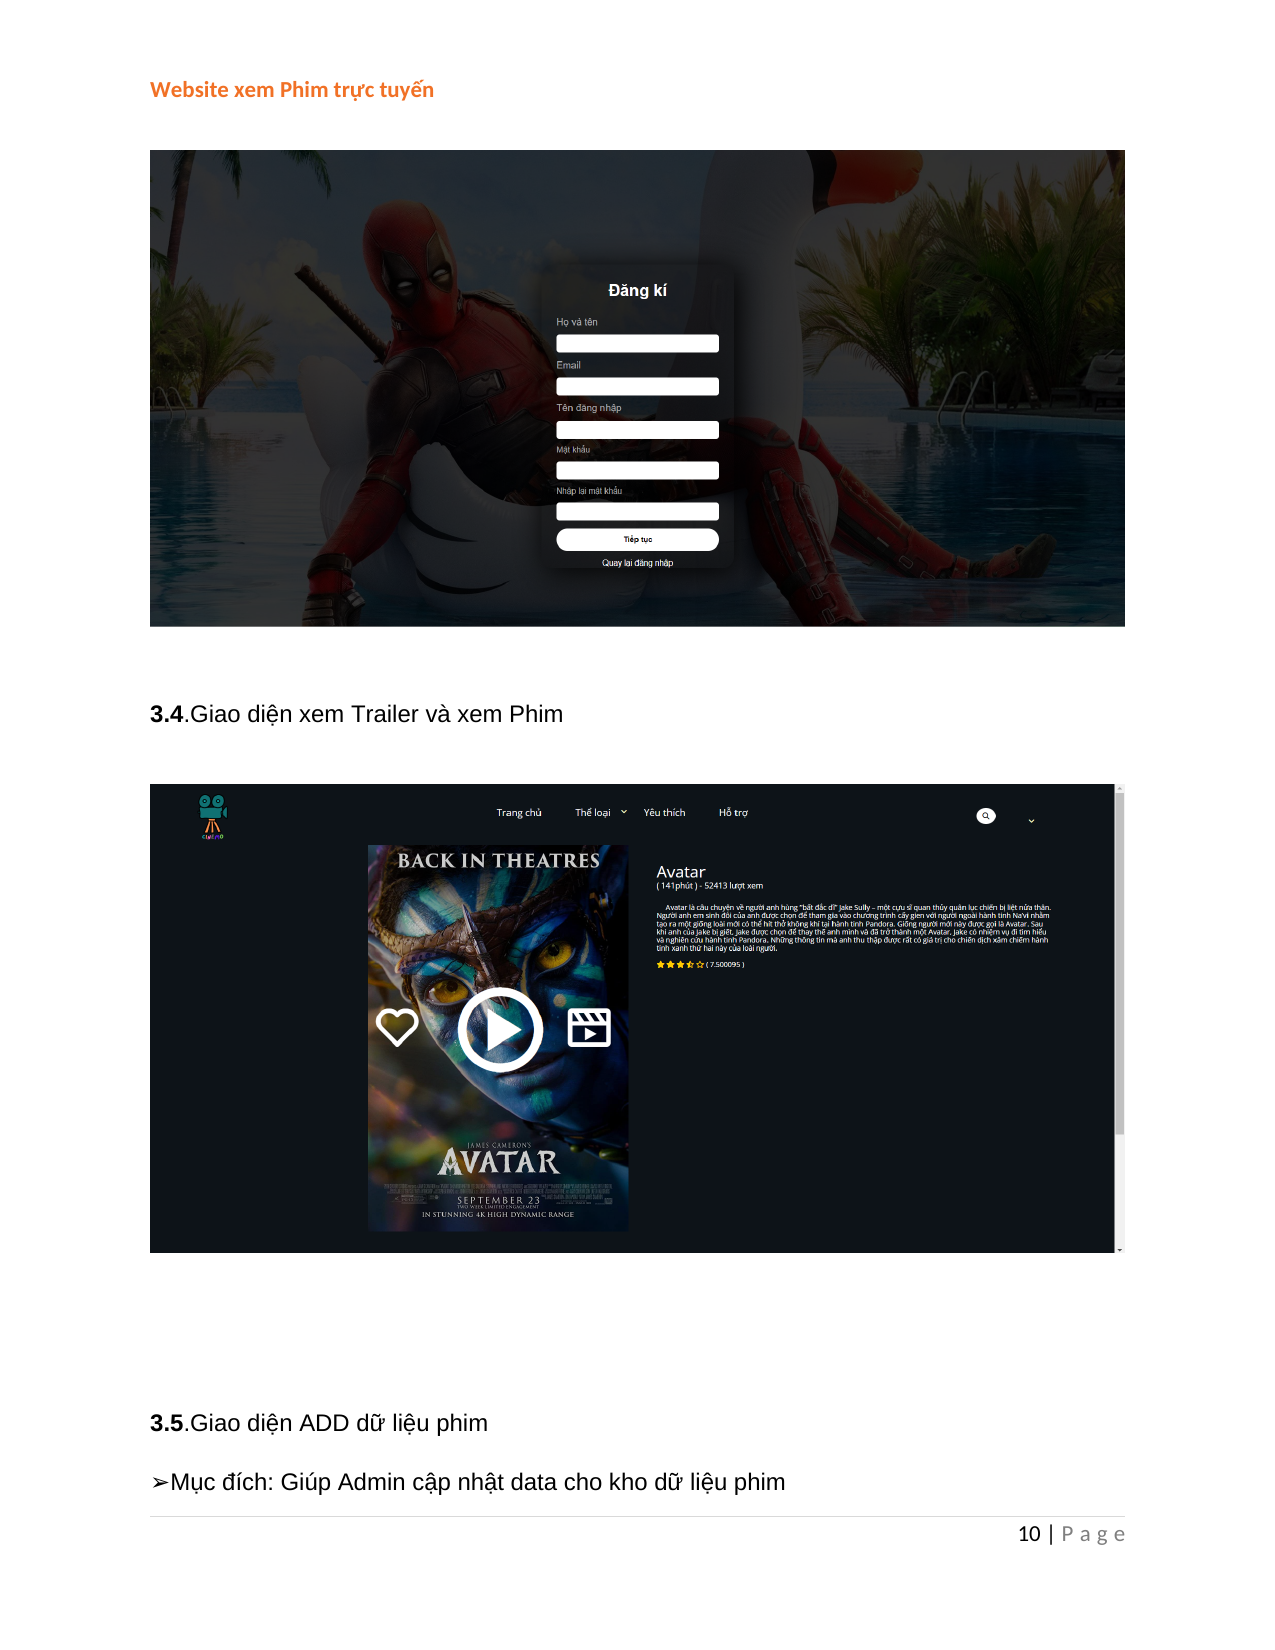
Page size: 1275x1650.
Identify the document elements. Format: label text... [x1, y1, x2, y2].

text ➢Mục đích: Giúp Admin cập nhật data cho kho dữ liệu phim [150, 1464, 1125, 1497]
text 3.4.Giao diện xem Trailer và xem Phim [150, 700, 1125, 728]
picture [150, 784, 1125, 1253]
picture [150, 150, 1125, 627]
text 3.5.Giao diện ADD dữ liệu phim [150, 1409, 1125, 1437]
